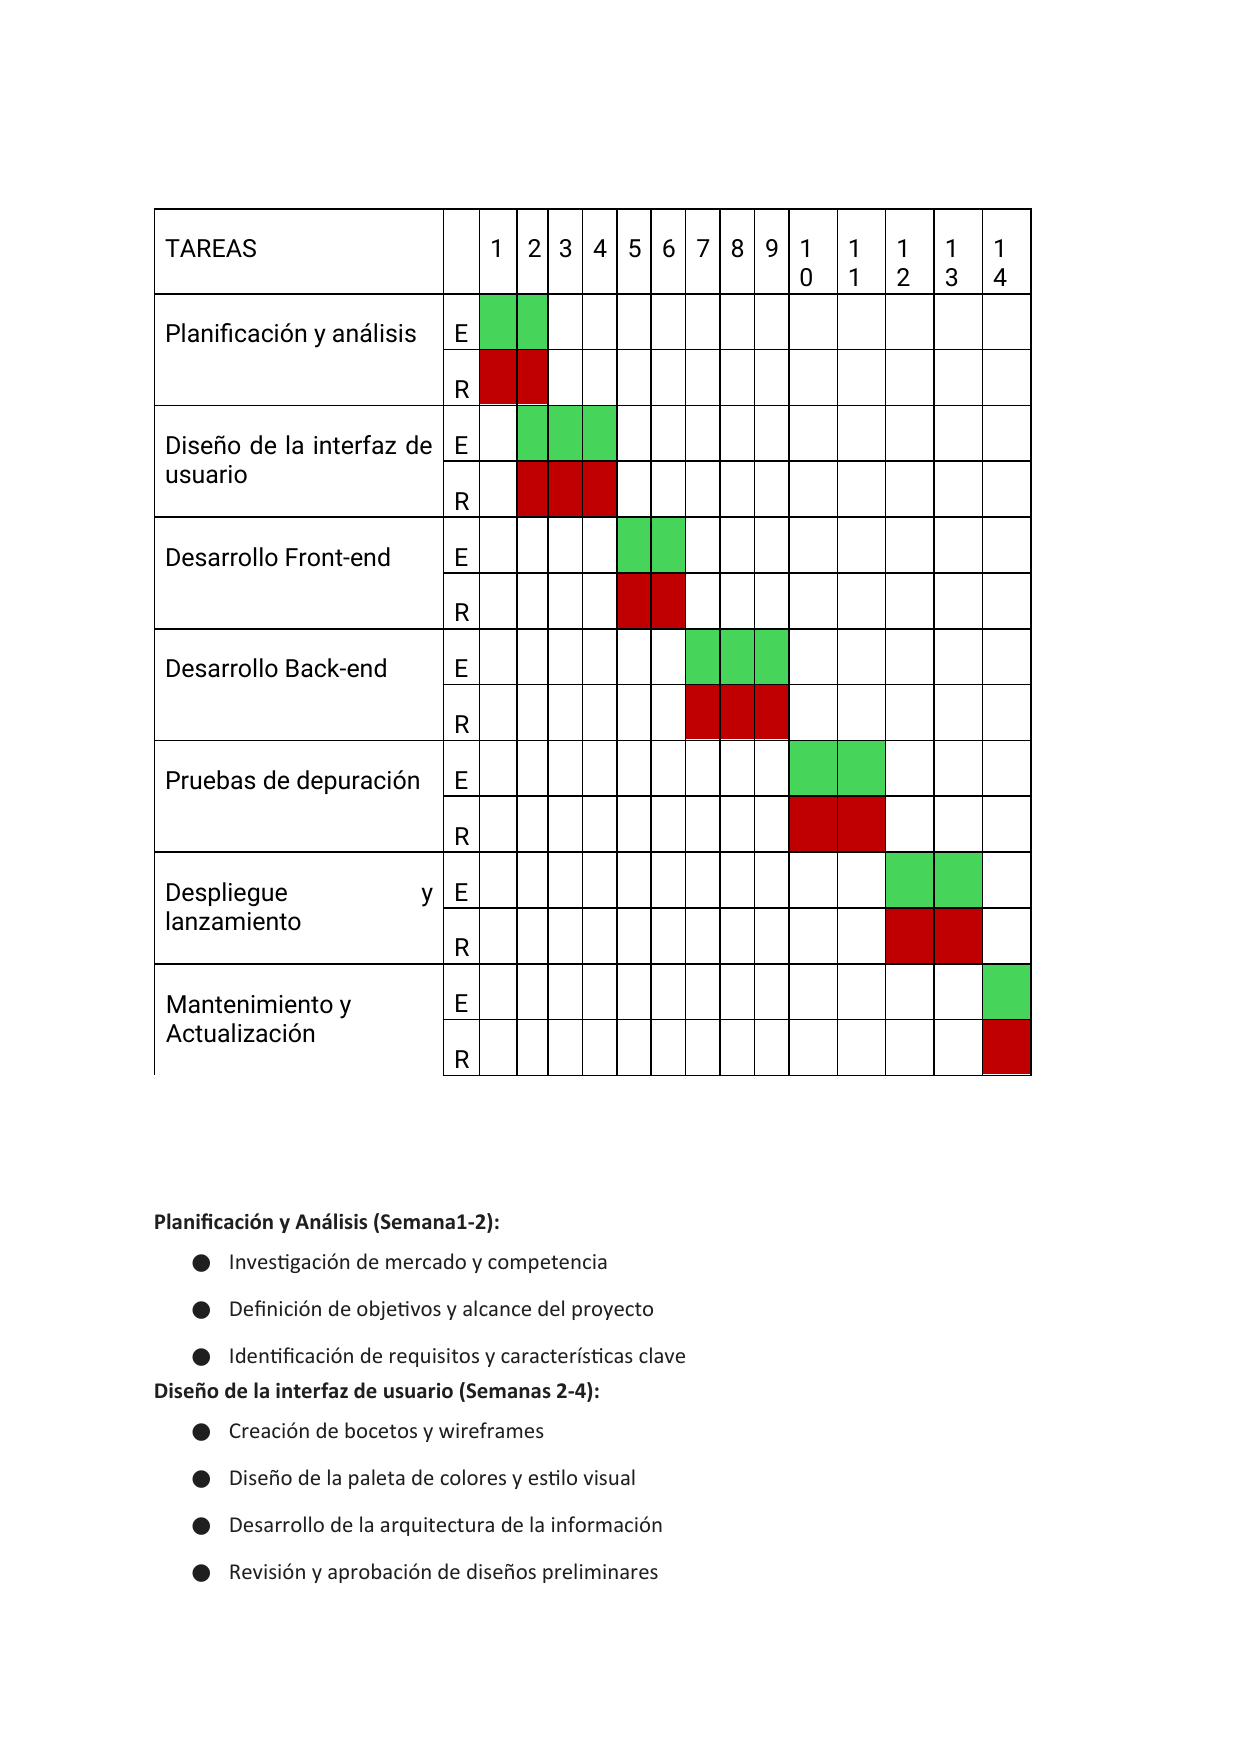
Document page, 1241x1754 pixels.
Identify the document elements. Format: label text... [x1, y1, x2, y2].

table_cell [480, 797, 516, 851]
table_cell [549, 518, 582, 572]
table_cell [755, 295, 788, 349]
table_cell [838, 909, 885, 963]
table_cell [886, 797, 933, 851]
table_cell [652, 518, 685, 572]
table_cell [618, 741, 650, 795]
table_cell [983, 685, 1030, 739]
table_cell [755, 685, 788, 739]
table_cell [652, 295, 685, 349]
table_cell [618, 797, 650, 851]
table_cell [618, 909, 650, 963]
table_cell [721, 685, 754, 739]
table_cell [583, 853, 616, 907]
table_header 1 [480, 210, 516, 293]
table_cell [755, 462, 788, 516]
table_cell [686, 853, 719, 907]
table_cell [480, 406, 516, 460]
table_cell [935, 1020, 982, 1074]
table_cell [583, 741, 616, 795]
table_cell [790, 741, 837, 795]
table_cell Diseño de la interfaz de usuario [155, 406, 443, 516]
table_cell [480, 741, 516, 795]
table_cell [549, 462, 582, 516]
table_cell R [444, 574, 479, 628]
table_cell [480, 574, 516, 628]
table_cell [518, 350, 547, 404]
table_cell [790, 574, 837, 628]
table_header 14 [983, 210, 1030, 293]
table_cell [838, 574, 885, 628]
list Desarrollo de la arquitectura de la información [191, 1498, 1063, 1545]
table_cell [549, 630, 582, 684]
table_cell [721, 518, 754, 572]
table_cell [686, 574, 719, 628]
table_cell [518, 518, 547, 572]
table_cell [935, 741, 982, 795]
table_cell [755, 518, 788, 572]
table_cell [983, 350, 1030, 404]
table_cell [721, 295, 754, 349]
table_cell [686, 462, 719, 516]
table_cell [838, 518, 885, 572]
table_header 12 [886, 210, 933, 293]
table_cell [935, 406, 982, 460]
table_cell [686, 909, 719, 963]
table_cell [838, 797, 885, 851]
table_cell [755, 406, 788, 460]
table_cell [886, 741, 933, 795]
table_cell [790, 853, 837, 907]
table_cell E [444, 630, 479, 684]
table_cell [790, 1020, 837, 1074]
table_cell [686, 406, 719, 460]
table_cell [755, 853, 788, 907]
table_header 3 [549, 210, 582, 293]
table_cell [721, 853, 754, 907]
table_cell [935, 685, 982, 739]
table_cell [549, 350, 582, 404]
table_header 7 [686, 210, 719, 293]
table_cell [721, 350, 754, 404]
table_cell [518, 574, 547, 628]
table_cell [886, 406, 933, 460]
table_cell [583, 630, 616, 684]
table_cell [652, 965, 685, 1019]
table_cell [721, 630, 754, 684]
table_cell Despliegue y lanzamiento [155, 853, 443, 963]
table_cell [583, 965, 616, 1019]
table_cell [549, 406, 582, 460]
table_cell E [444, 741, 479, 795]
table_cell [886, 853, 933, 907]
table_cell R [444, 462, 479, 516]
table_cell [983, 630, 1030, 684]
table_cell [549, 853, 582, 907]
table_cell [480, 462, 516, 516]
table_cell E [444, 965, 479, 1019]
text Planificación y Análisis (Semana1-2): [154, 1207, 1063, 1235]
table_cell [755, 630, 788, 684]
table_cell [686, 630, 719, 684]
table_cell [686, 295, 719, 349]
table_header 9 [755, 210, 788, 293]
table_cell [838, 741, 885, 795]
table_cell [983, 295, 1030, 349]
table_cell [755, 741, 788, 795]
table_cell [886, 630, 933, 684]
table_cell [480, 853, 516, 907]
table_cell [618, 965, 650, 1019]
table_cell [886, 518, 933, 572]
table_cell [721, 406, 754, 460]
table_cell [935, 518, 982, 572]
table_cell [721, 462, 754, 516]
table_cell E [444, 518, 479, 572]
table_cell [549, 965, 582, 1019]
table_cell Desarrollo Front-end [155, 518, 443, 628]
table_cell [935, 797, 982, 851]
table_cell [518, 406, 547, 460]
table_cell [618, 295, 650, 349]
table_cell [935, 350, 982, 404]
table_cell [721, 909, 754, 963]
table_cell [518, 295, 547, 349]
table_cell [886, 685, 933, 739]
table_cell Mantenimiento y Actualización [155, 965, 443, 1074]
table_cell [755, 1020, 788, 1074]
table_cell [618, 518, 650, 572]
table_header 11 [838, 210, 885, 293]
table_cell [983, 574, 1030, 628]
table_cell [886, 462, 933, 516]
table_cell Desarrollo Back-end [155, 630, 443, 739]
table_cell E [444, 853, 479, 907]
table_cell [480, 350, 516, 404]
table_cell [583, 685, 616, 739]
list Investigación de mercado y competencia [191, 1235, 1063, 1282]
table_cell [480, 1020, 516, 1074]
table_cell [790, 965, 837, 1019]
table_cell [652, 350, 685, 404]
table_cell [549, 1020, 582, 1074]
table_cell [983, 909, 1030, 963]
table_header 8 [721, 210, 754, 293]
table_cell [838, 295, 885, 349]
table_cell [686, 685, 719, 739]
table_cell [838, 406, 885, 460]
table_cell [790, 406, 837, 460]
table_cell [652, 406, 685, 460]
list Identificación de requisitos y características clave [191, 1329, 1063, 1376]
table_cell [518, 853, 547, 907]
table_cell [790, 518, 837, 572]
table_header 13 [935, 210, 982, 293]
table_cell [983, 406, 1030, 460]
table_cell [549, 295, 582, 349]
table_cell [935, 630, 982, 684]
table_cell [983, 462, 1030, 516]
table_cell R [444, 797, 479, 851]
table_cell [983, 965, 1030, 1019]
table_cell [838, 853, 885, 907]
table_cell [721, 574, 754, 628]
table_cell [518, 909, 547, 963]
table_cell [838, 1020, 885, 1074]
table_cell [935, 965, 982, 1019]
table_cell [518, 630, 547, 684]
table_header 6 [652, 210, 685, 293]
table_cell [618, 630, 650, 684]
table_cell [583, 909, 616, 963]
table_cell [549, 574, 582, 628]
table_cell R [444, 685, 479, 739]
table_cell E [444, 295, 479, 349]
table_cell [652, 630, 685, 684]
table_cell [755, 350, 788, 404]
table_cell [652, 685, 685, 739]
table_cell [886, 295, 933, 349]
table_cell [983, 853, 1030, 907]
table_cell [686, 965, 719, 1019]
table_cell [480, 685, 516, 739]
table_cell [838, 462, 885, 516]
table_header TAREAS [155, 210, 443, 293]
table_cell R [444, 350, 479, 404]
list Revisión y aprobación de diseños preliminares [191, 1545, 1063, 1592]
table_cell [935, 462, 982, 516]
table_cell [518, 1020, 547, 1074]
table_cell [886, 1020, 933, 1074]
table_cell R [444, 1020, 479, 1074]
table_cell [686, 350, 719, 404]
table_cell [790, 685, 837, 739]
table_cell [652, 853, 685, 907]
table_cell [549, 741, 582, 795]
table_cell [755, 797, 788, 851]
table_cell [518, 462, 547, 516]
table_cell [518, 965, 547, 1019]
table_cell [618, 853, 650, 907]
table_header [444, 210, 479, 293]
table_cell R [444, 909, 479, 963]
table_cell [686, 518, 719, 572]
table_cell [518, 797, 547, 851]
table_cell [755, 965, 788, 1019]
table_cell [480, 295, 516, 349]
table_cell [652, 909, 685, 963]
table_cell [618, 685, 650, 739]
table_cell [721, 1020, 754, 1074]
list Diseño de la paleta de colores y estilo visual [191, 1451, 1063, 1498]
table_cell [838, 350, 885, 404]
text Diseño de la interfaz de usuario (Semanas 2-4): [154, 1376, 1063, 1404]
table_cell [583, 406, 616, 460]
table_header 4 [583, 210, 616, 293]
table_header 2 [518, 210, 547, 293]
table_header 10 [790, 210, 837, 293]
table_cell [838, 630, 885, 684]
table_cell [583, 574, 616, 628]
table_header 5 [618, 210, 650, 293]
table_cell [838, 685, 885, 739]
table_cell [721, 965, 754, 1019]
table_cell Pruebas de depuración [155, 741, 443, 851]
table_cell E [444, 406, 479, 460]
table_cell [983, 1020, 1030, 1074]
table_cell [652, 741, 685, 795]
table_cell [583, 295, 616, 349]
table_cell [721, 797, 754, 851]
table_cell [838, 965, 885, 1019]
table_cell [935, 853, 982, 907]
table_cell [618, 350, 650, 404]
table_cell [721, 741, 754, 795]
table_cell [583, 1020, 616, 1074]
table_cell [549, 685, 582, 739]
table_cell [790, 797, 837, 851]
table_cell [549, 909, 582, 963]
table_cell [686, 1020, 719, 1074]
table_cell [886, 574, 933, 628]
table_cell [983, 518, 1030, 572]
table_cell [583, 518, 616, 572]
table_cell [755, 574, 788, 628]
list Creación de bocetos y wireframes [191, 1404, 1063, 1451]
table_cell [583, 350, 616, 404]
table_cell [480, 965, 516, 1019]
table_cell [480, 630, 516, 684]
table_cell [983, 741, 1030, 795]
table_cell [790, 630, 837, 684]
table_cell [886, 350, 933, 404]
table_cell [652, 462, 685, 516]
table_cell [652, 797, 685, 851]
table_cell [935, 295, 982, 349]
table_cell [755, 909, 788, 963]
table_cell [790, 462, 837, 516]
table_cell Planificación y análisis [155, 295, 443, 404]
table_cell [583, 462, 616, 516]
table_cell [686, 797, 719, 851]
table_cell [886, 965, 933, 1019]
table_cell [652, 574, 685, 628]
table_cell [480, 518, 516, 572]
table_cell [549, 797, 582, 851]
table_cell [652, 1020, 685, 1074]
table_cell [480, 909, 516, 963]
table_cell [618, 462, 650, 516]
table_cell [790, 350, 837, 404]
table_cell [583, 797, 616, 851]
table_cell [935, 909, 982, 963]
table_cell [518, 685, 547, 739]
table_cell [686, 741, 719, 795]
table_cell [790, 909, 837, 963]
table_cell [935, 574, 982, 628]
table_cell [518, 741, 547, 795]
table_cell [886, 909, 933, 963]
table_cell [618, 406, 650, 460]
list Definición de objetivos y alcance del proyecto [191, 1282, 1063, 1329]
table_cell [618, 1020, 650, 1074]
table_cell [983, 797, 1030, 851]
table_cell [790, 295, 837, 349]
table_cell [618, 574, 650, 628]
